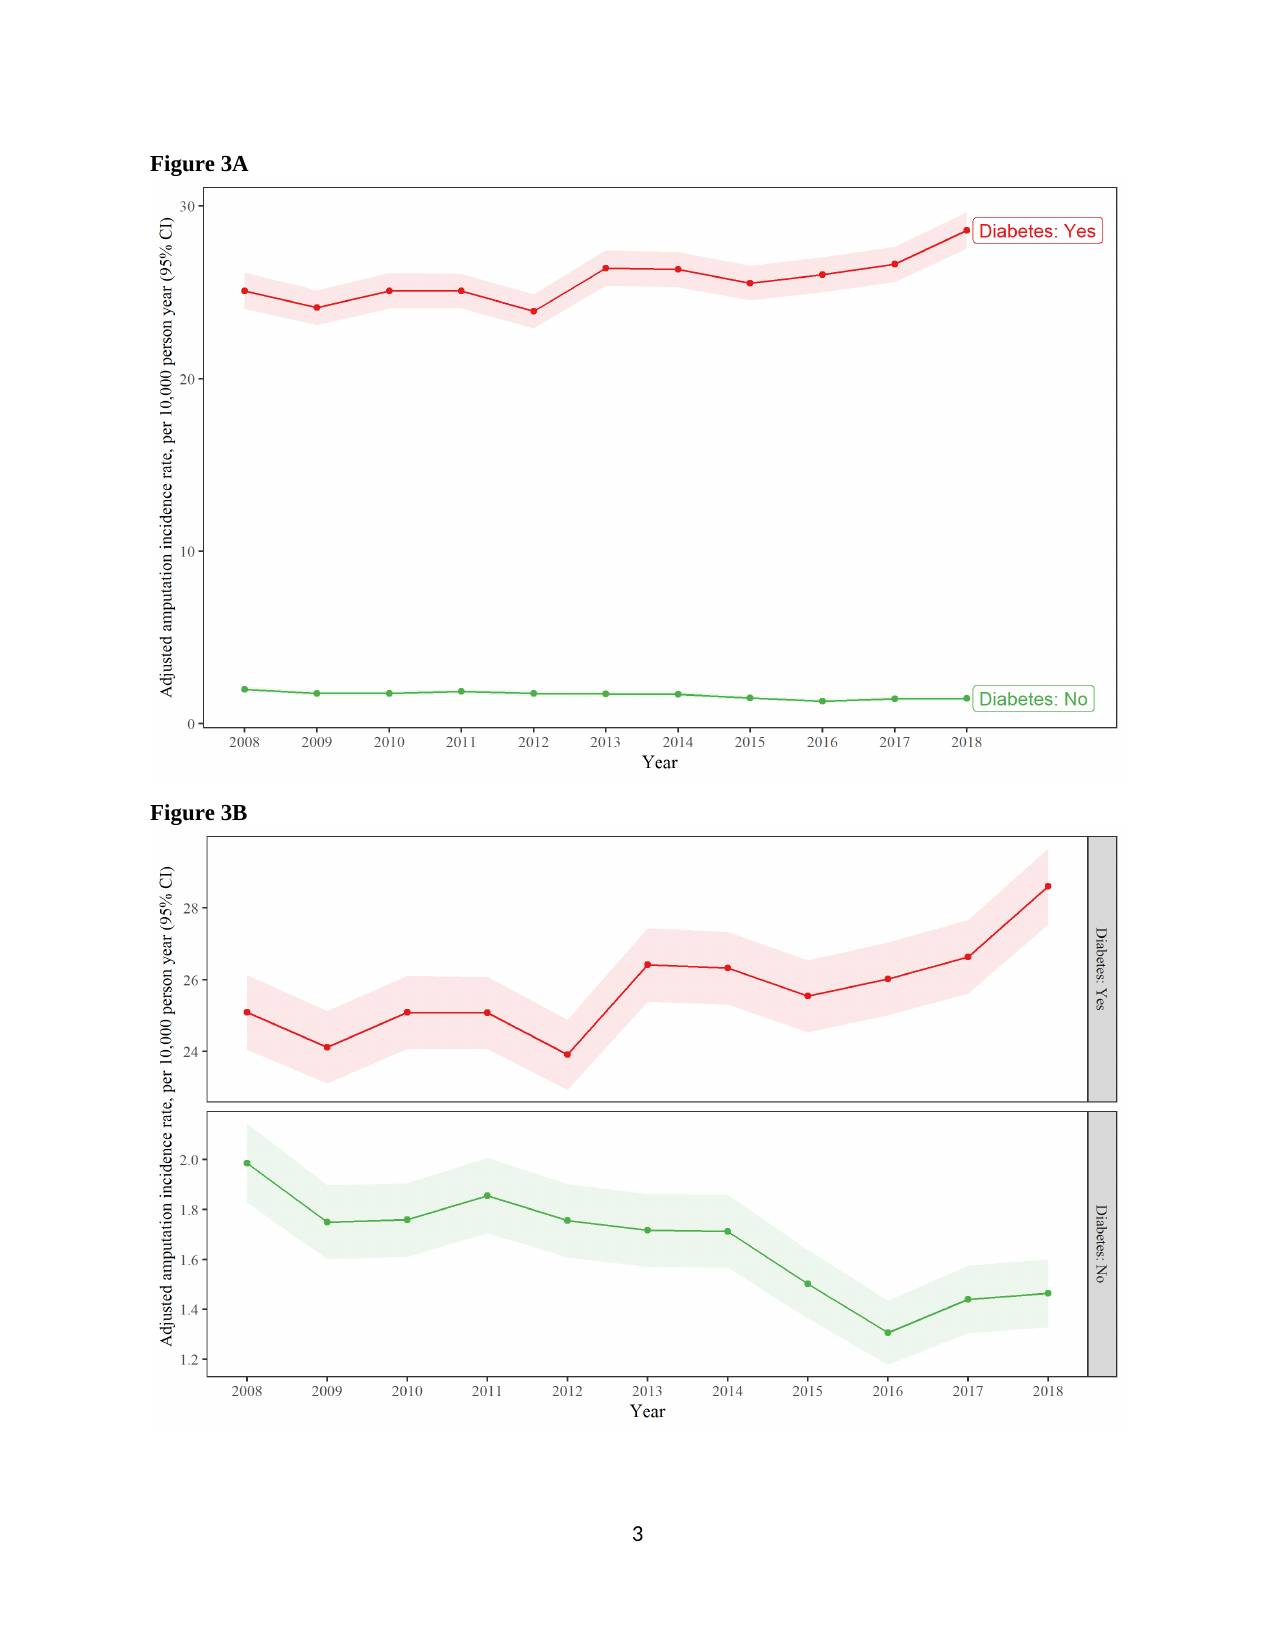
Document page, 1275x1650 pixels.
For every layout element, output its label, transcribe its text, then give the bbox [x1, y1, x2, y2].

picture [150, 178, 1126, 781]
text Figure 3B [150, 799, 1125, 827]
text Figure 3A [150, 150, 1125, 178]
picture [150, 827, 1126, 1430]
